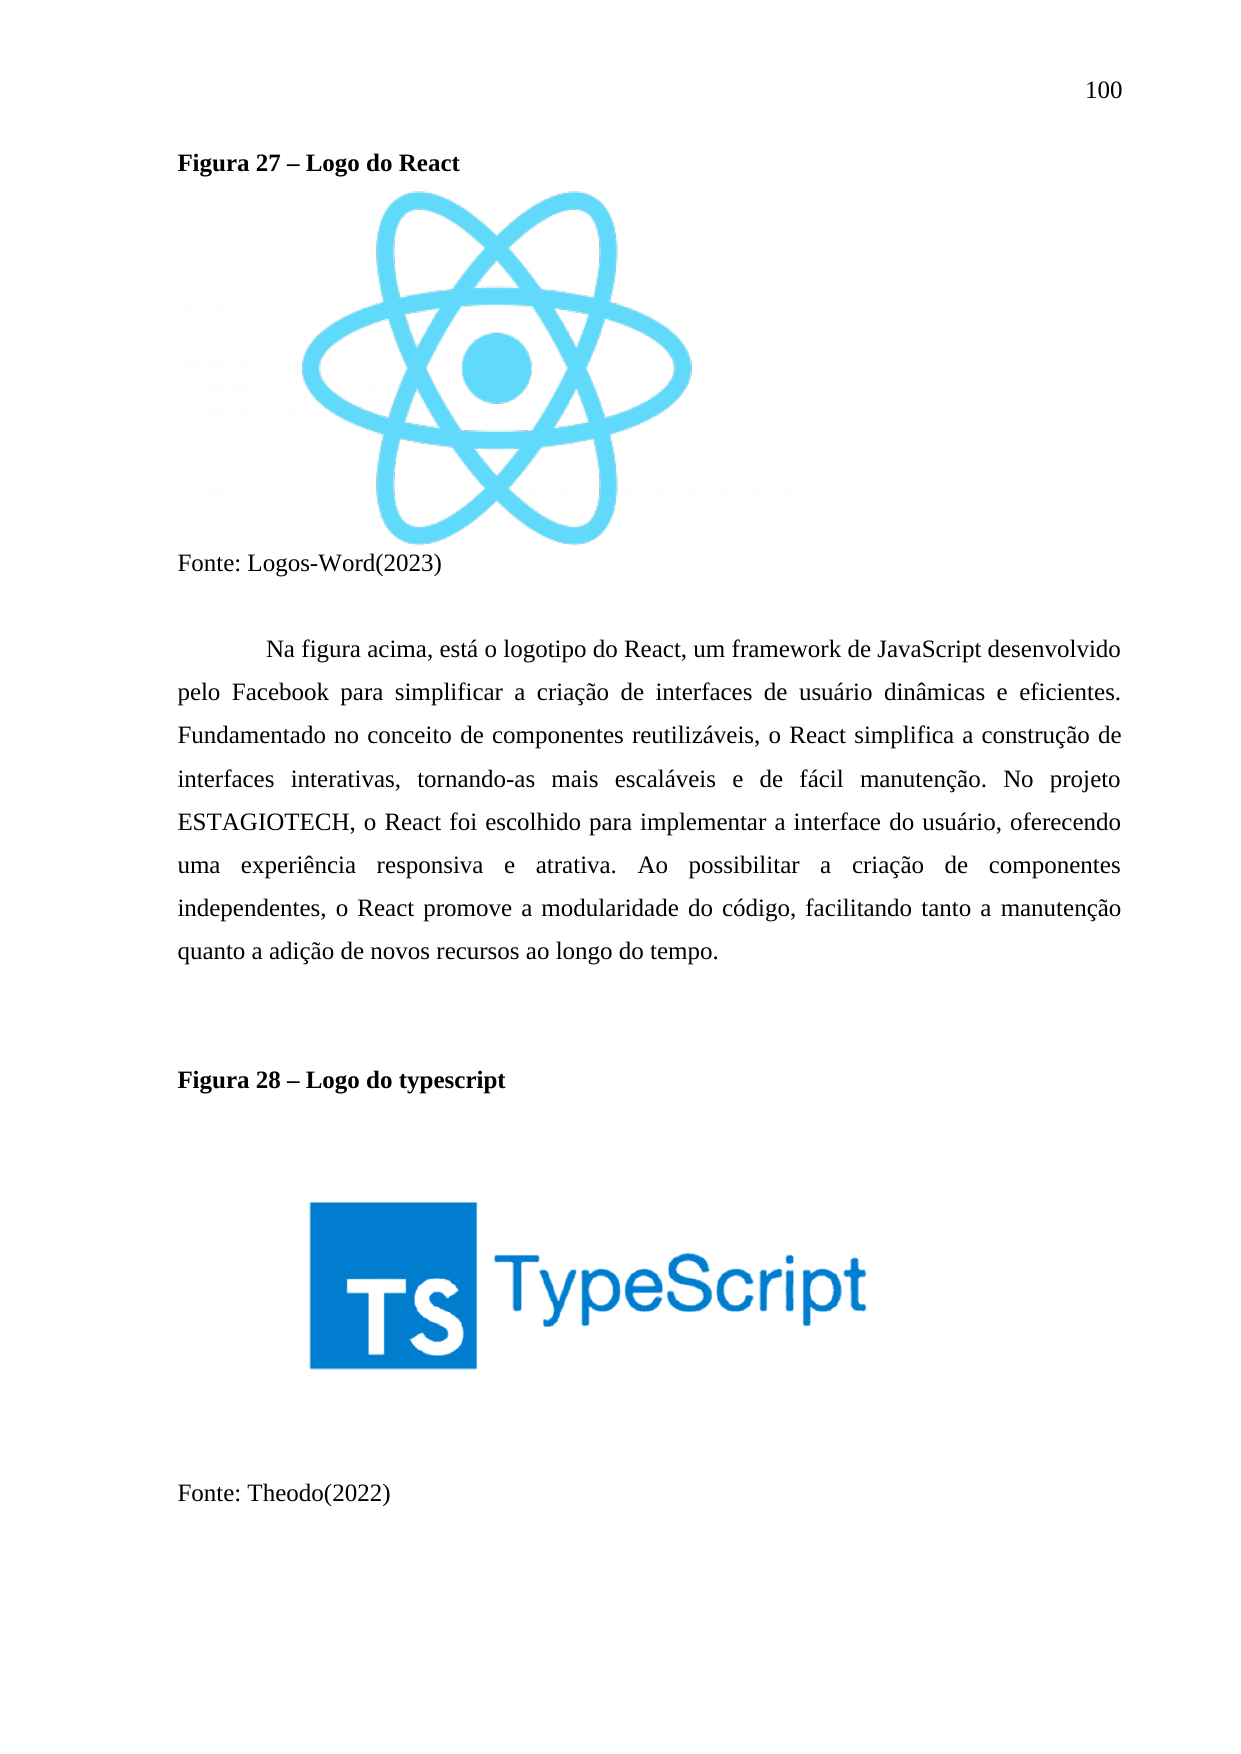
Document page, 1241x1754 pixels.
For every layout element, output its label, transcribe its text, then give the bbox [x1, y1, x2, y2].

text Fonte: Theodo(2022) [177, 1478, 1122, 1507]
picture [177, 188, 817, 549]
text Na figura acima, está o logotipo do React, um framework de JavaScript desenvolvido pelo Facebook para simplificar a criação de interfaces de usuário dinâmicas e eficientes. Fundamentado no conceito de componentes reutilizáveis, o React simplifica a construção de interfaces interativas, tornando-as mais escaláveis e de fácil manutenção. No projeto ESTAGIOTECH, o React foi escolhido para implementar a interface do usuário, oferecendo uma experiência responsiva e atrativa. Ao possibilitar a criação de componentes independentes, o React promove a modularidade do código, facilitando tanto a manutenção quanto a adição de novos recursos ao longo do tempo. [177, 634, 1122, 965]
picture [265, 1094, 941, 1464]
text Figura 27 – Logo do React [177, 148, 1122, 176]
text Fonte: Logos-Word(2023) [177, 548, 1122, 577]
text Figura 28 – Logo do typescript [177, 1066, 1122, 1094]
